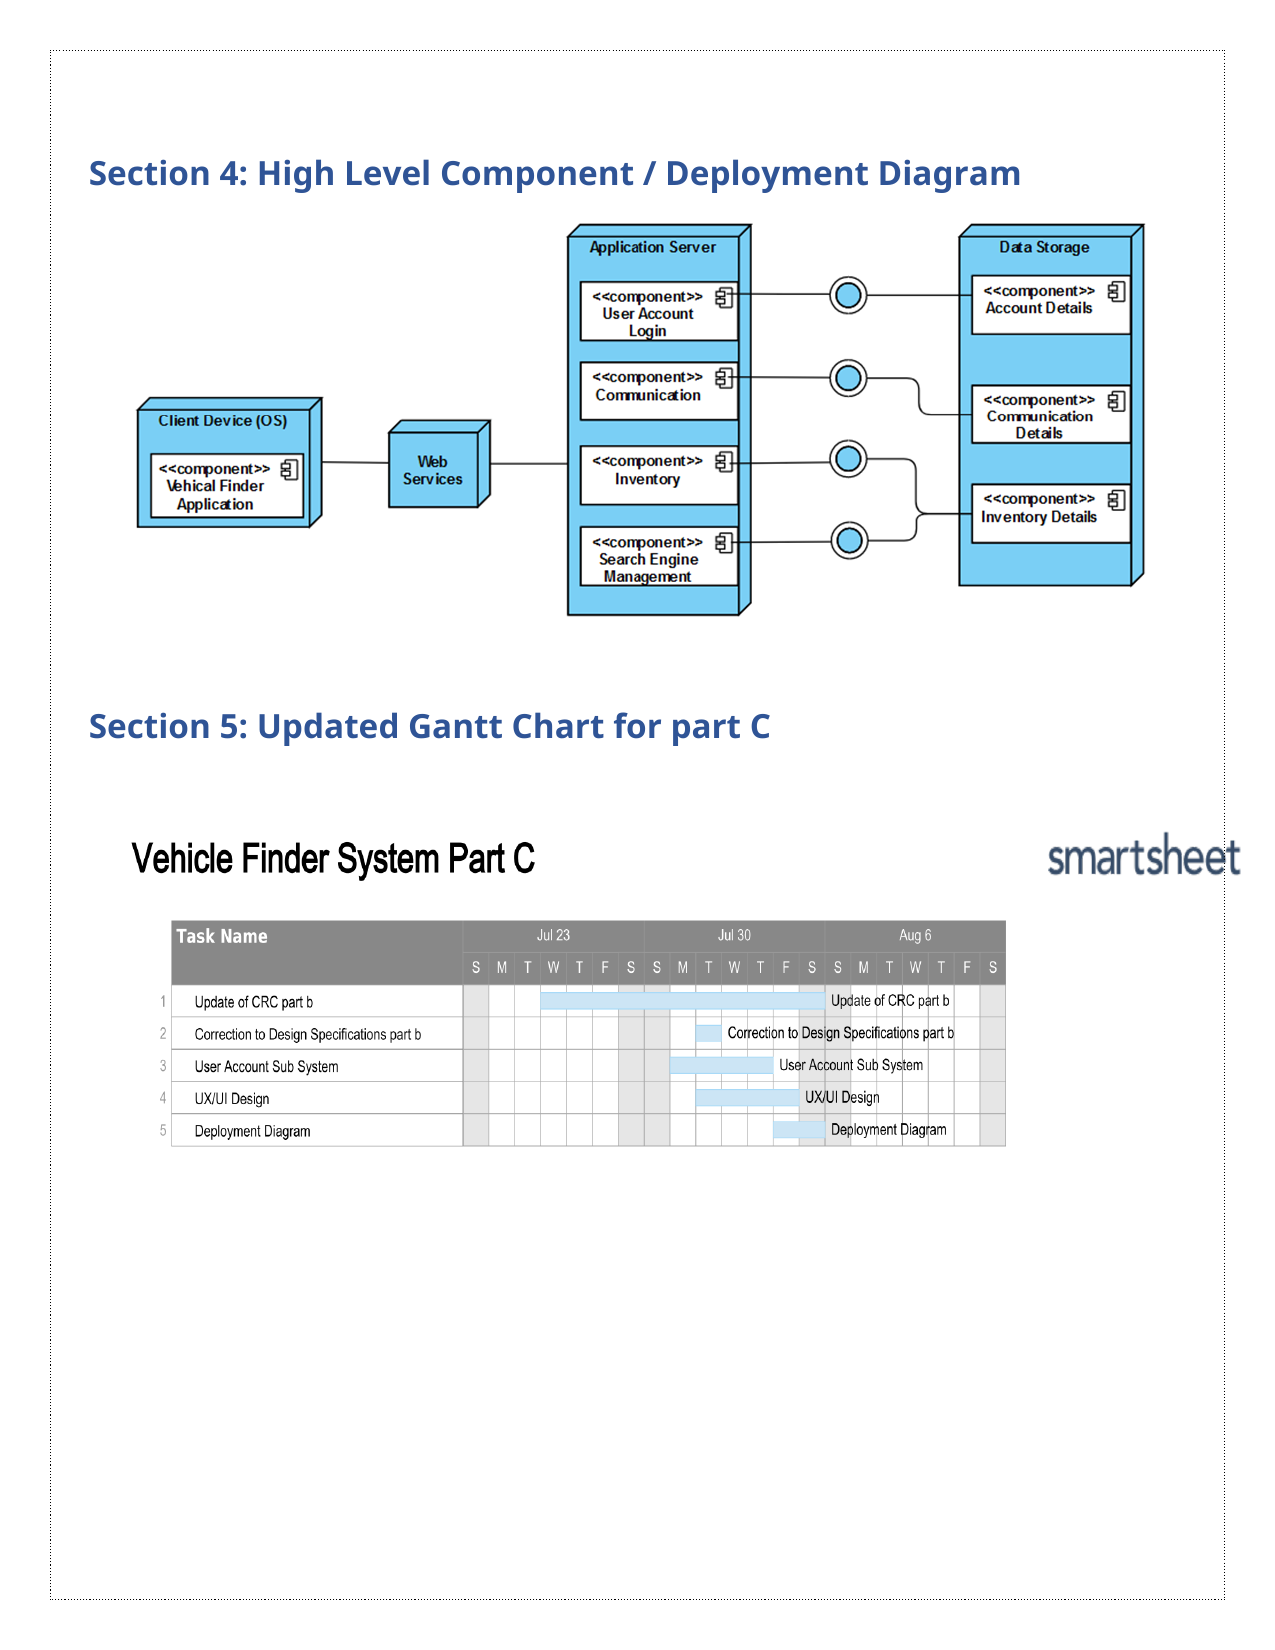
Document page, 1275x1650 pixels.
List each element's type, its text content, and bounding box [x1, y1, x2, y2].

subtitle Section 4: High Level Component / Deployment Diagram [88, 150, 1152, 195]
subtitle Section 5: Updated Gantt Chart for part C [88, 702, 1152, 748]
